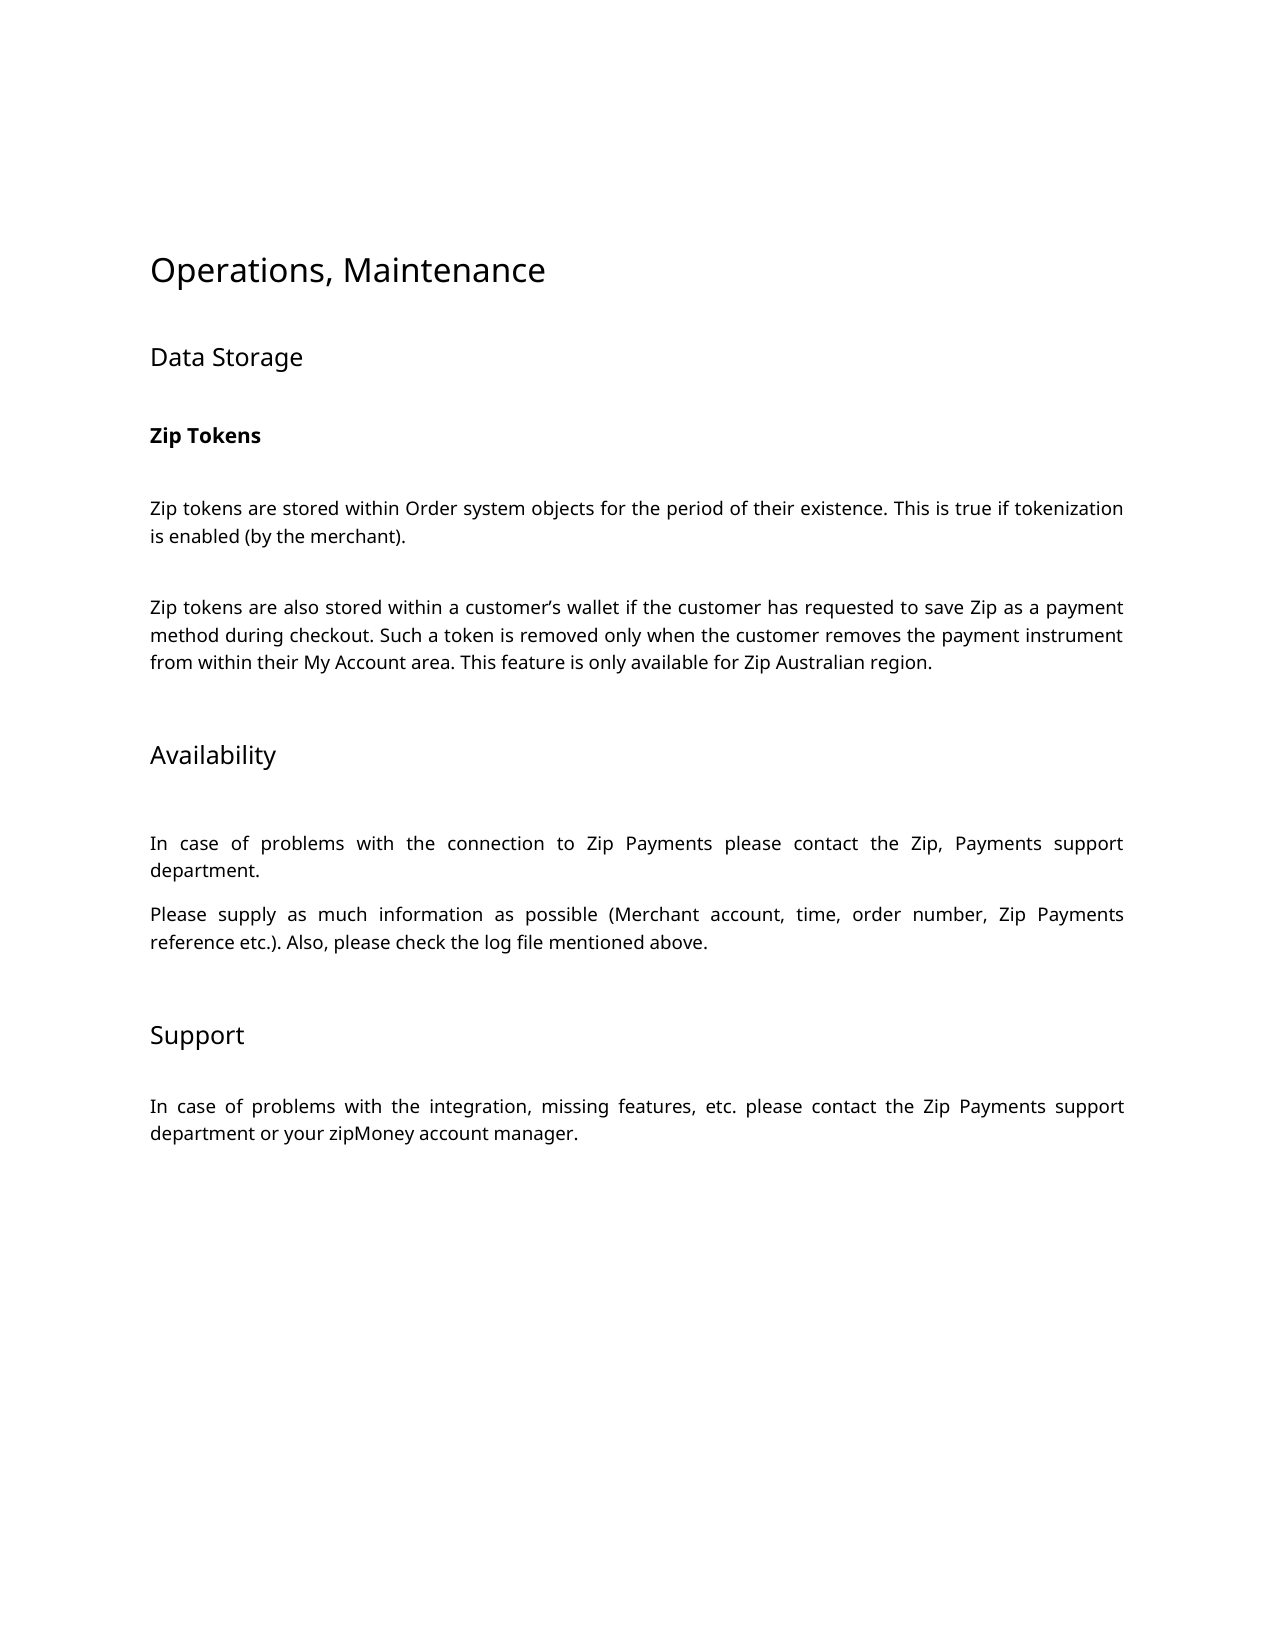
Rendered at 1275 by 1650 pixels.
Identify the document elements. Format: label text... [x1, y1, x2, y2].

subtitle Data Storage [150, 340, 1125, 374]
subtitle Support [150, 1017, 1125, 1051]
subtitle Operations, Maintenance [150, 247, 1125, 292]
text Please supply as much information as possible (Merchant account, time, order number, Zip Payments reference etc.). Also, please check the log file mentioned above. [150, 902, 1125, 954]
text In case of problems with the integration, missing features, etc. please contact the Zip Payments support department or your zipMoney account manager. [150, 1093, 1125, 1146]
text Zip tokens are also stored within a customer’s wallet if the customer has requested to save Zip as a payment method during checkout. Such a token is removed only when the customer removes the payment instrument from within their My Account area. This feature is only available for Zip Australian region. [150, 567, 1125, 675]
subtitle Zip Tokens [150, 421, 1125, 449]
subtitle Availability [150, 738, 1125, 772]
text Zip tokens are stored within Order system objects for the period of their existence. This is true if tokenization is enabled (by the merchant). [150, 496, 1125, 548]
text In case of problems with the connection to Zip Payments please contact the Zip, Payments support department. [150, 830, 1125, 883]
